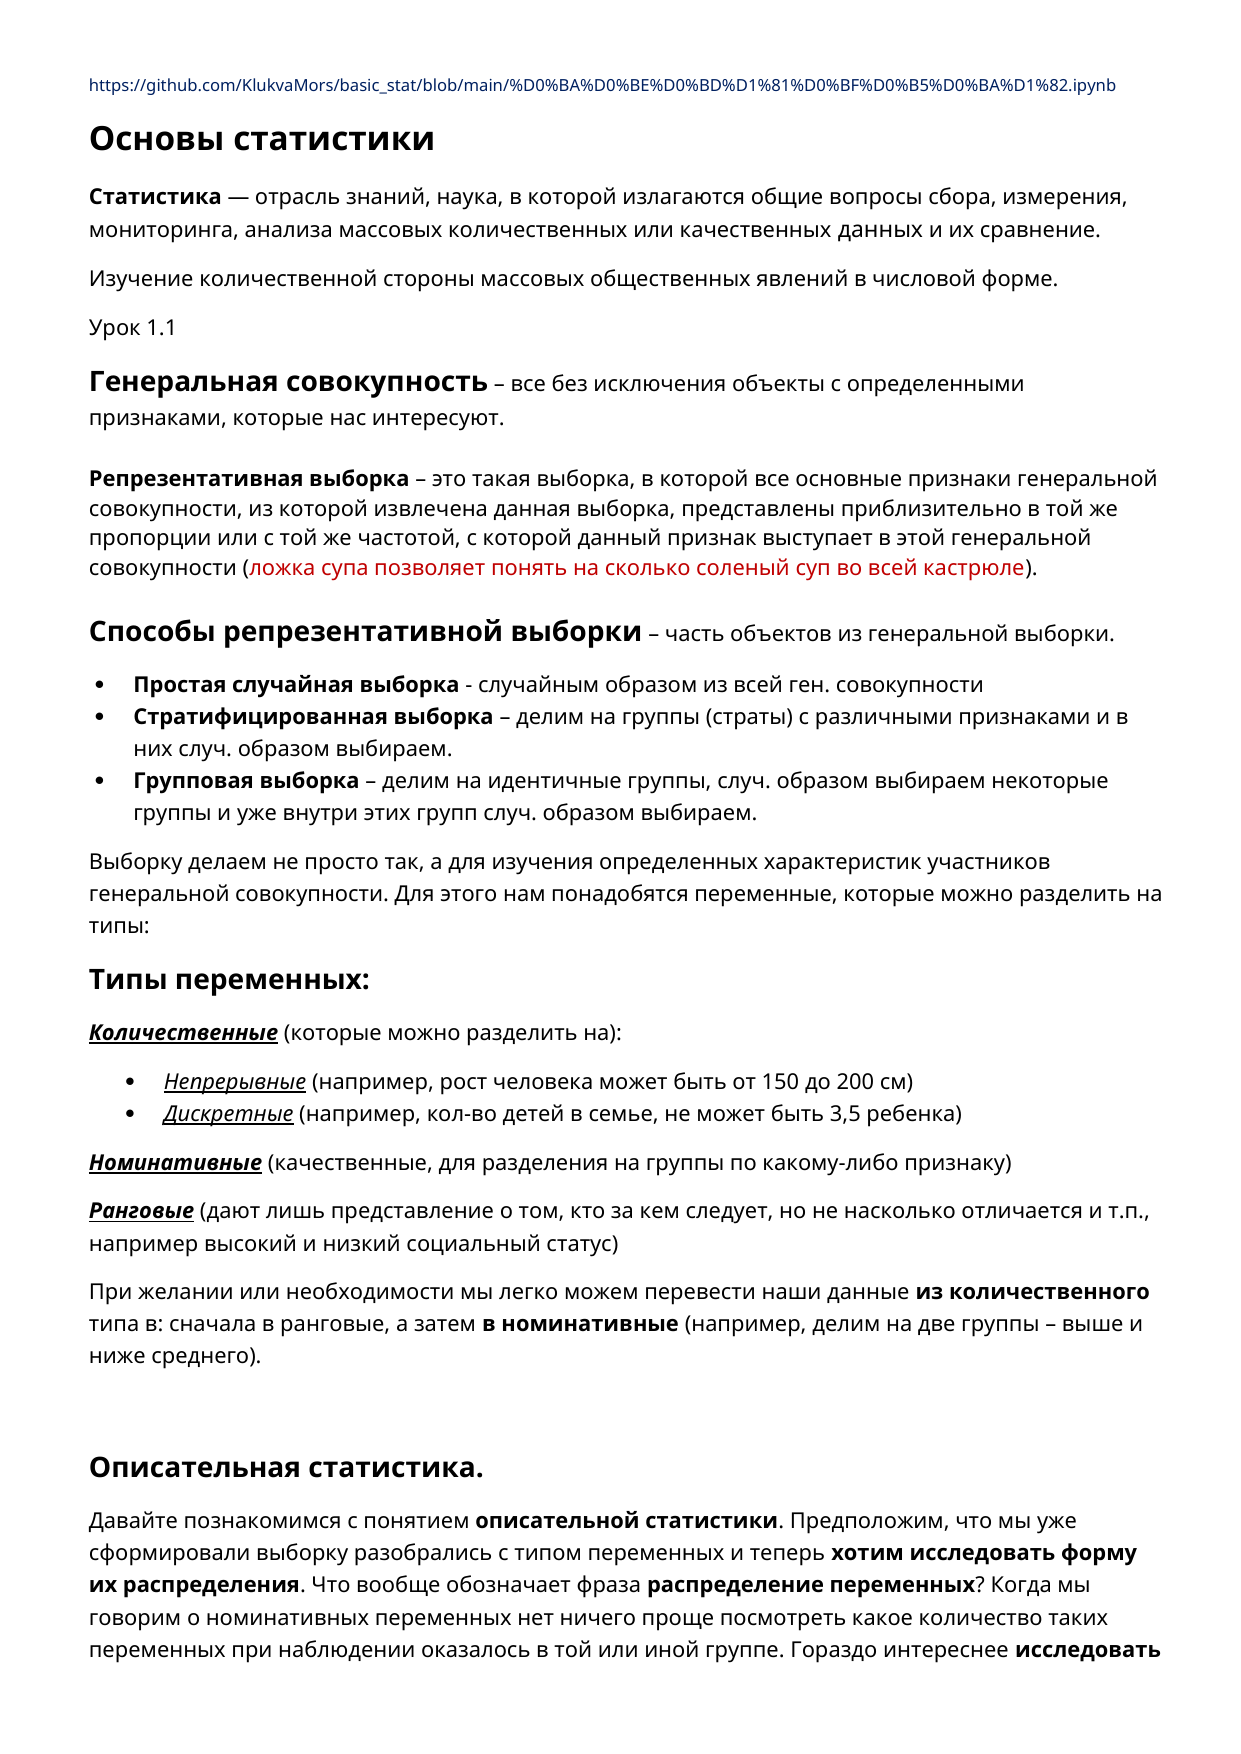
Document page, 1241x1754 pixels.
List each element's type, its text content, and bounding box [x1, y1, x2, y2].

list Дискретные (например, кол-во детей в семье, не может быть 3,5 ребенка) [126, 1098, 1167, 1128]
text Статистика — отрасль знаний, наука, в которой излагаются общие вопросы сбора, измерения, мониторинга, анализа массовых количественных или качественных данных и их сравнение. [89, 181, 1167, 244]
list Групповая выборка – делим на идентичные группы, случ. образом выбираем некоторые группы и уже внутри этих групп случ. образом выбираем. [96, 765, 1167, 827]
text При желании или необходимости мы легко можем перевести наши данные из количественного типа в: сначала в ранговые, а затем в номинативные (например, делим на две группы – выше и ниже среднего). [89, 1276, 1167, 1370]
text Описательная статистика. [89, 1447, 1167, 1486]
text Изучение количественной стороны массовых общественных явлений в числовой форме. [89, 263, 1167, 293]
list Непрерывные (например, рост человека может быть от 150 до 200 см) [126, 1066, 1167, 1096]
text Урок 1.1 [89, 312, 1167, 342]
text Номинативные (качественные, для разделения на группы по какому-либо признаку) [89, 1147, 1167, 1176]
text Ранговые (дают лишь представление о том, кто за кем следует, но не насколько отличается и т.п., например высокий и низкий социальный статус) [89, 1195, 1167, 1257]
text Количественные (которые можно разделить на): [89, 1017, 1167, 1047]
text https://github.com/KlukvaMors/basic_stat/blob/main/%D0%BA%D0%BE%D0%BD%D1%81%D0%BF%D0%B5%D0%BA%D1%82.ipynb [89, 74, 1167, 97]
text Способы репрезентативной выборки – часть объектов из генеральной выборки. [89, 611, 1167, 649]
text Выборку делаем не просто так, а для изучения определенных характеристик участников генеральной совокупности. Для этого нам понадобятся переменные, которые можно разделить на типы: [89, 846, 1167, 940]
list Простая случайная выборка - случайным образом из всей ген. совокупности [96, 669, 1167, 699]
list Стратифицированная выборка – делим на группы (страты) с различными признаками и в них случ. образом выбираем. [96, 701, 1167, 763]
text Типы переменных: [89, 959, 1167, 997]
text Генеральная совокупность – все без исключения объекты с определенными признаками, которые нас интересуют. [89, 361, 1167, 431]
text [89, 1505, 1167, 1663]
text Репрезентативная выборка – это такая выборка, в которой все основные признаки генеральной совокупности, из которой извлечена данная выборка, представлены приблизительно в той же пропорции или с той же частотой, с которой данный признак выступает в этой генеральной совокупности (ложка супа позволяет понять на сколько соленый суп во всей кастрюле). [89, 463, 1167, 582]
text Основы статистики [89, 115, 1167, 160]
